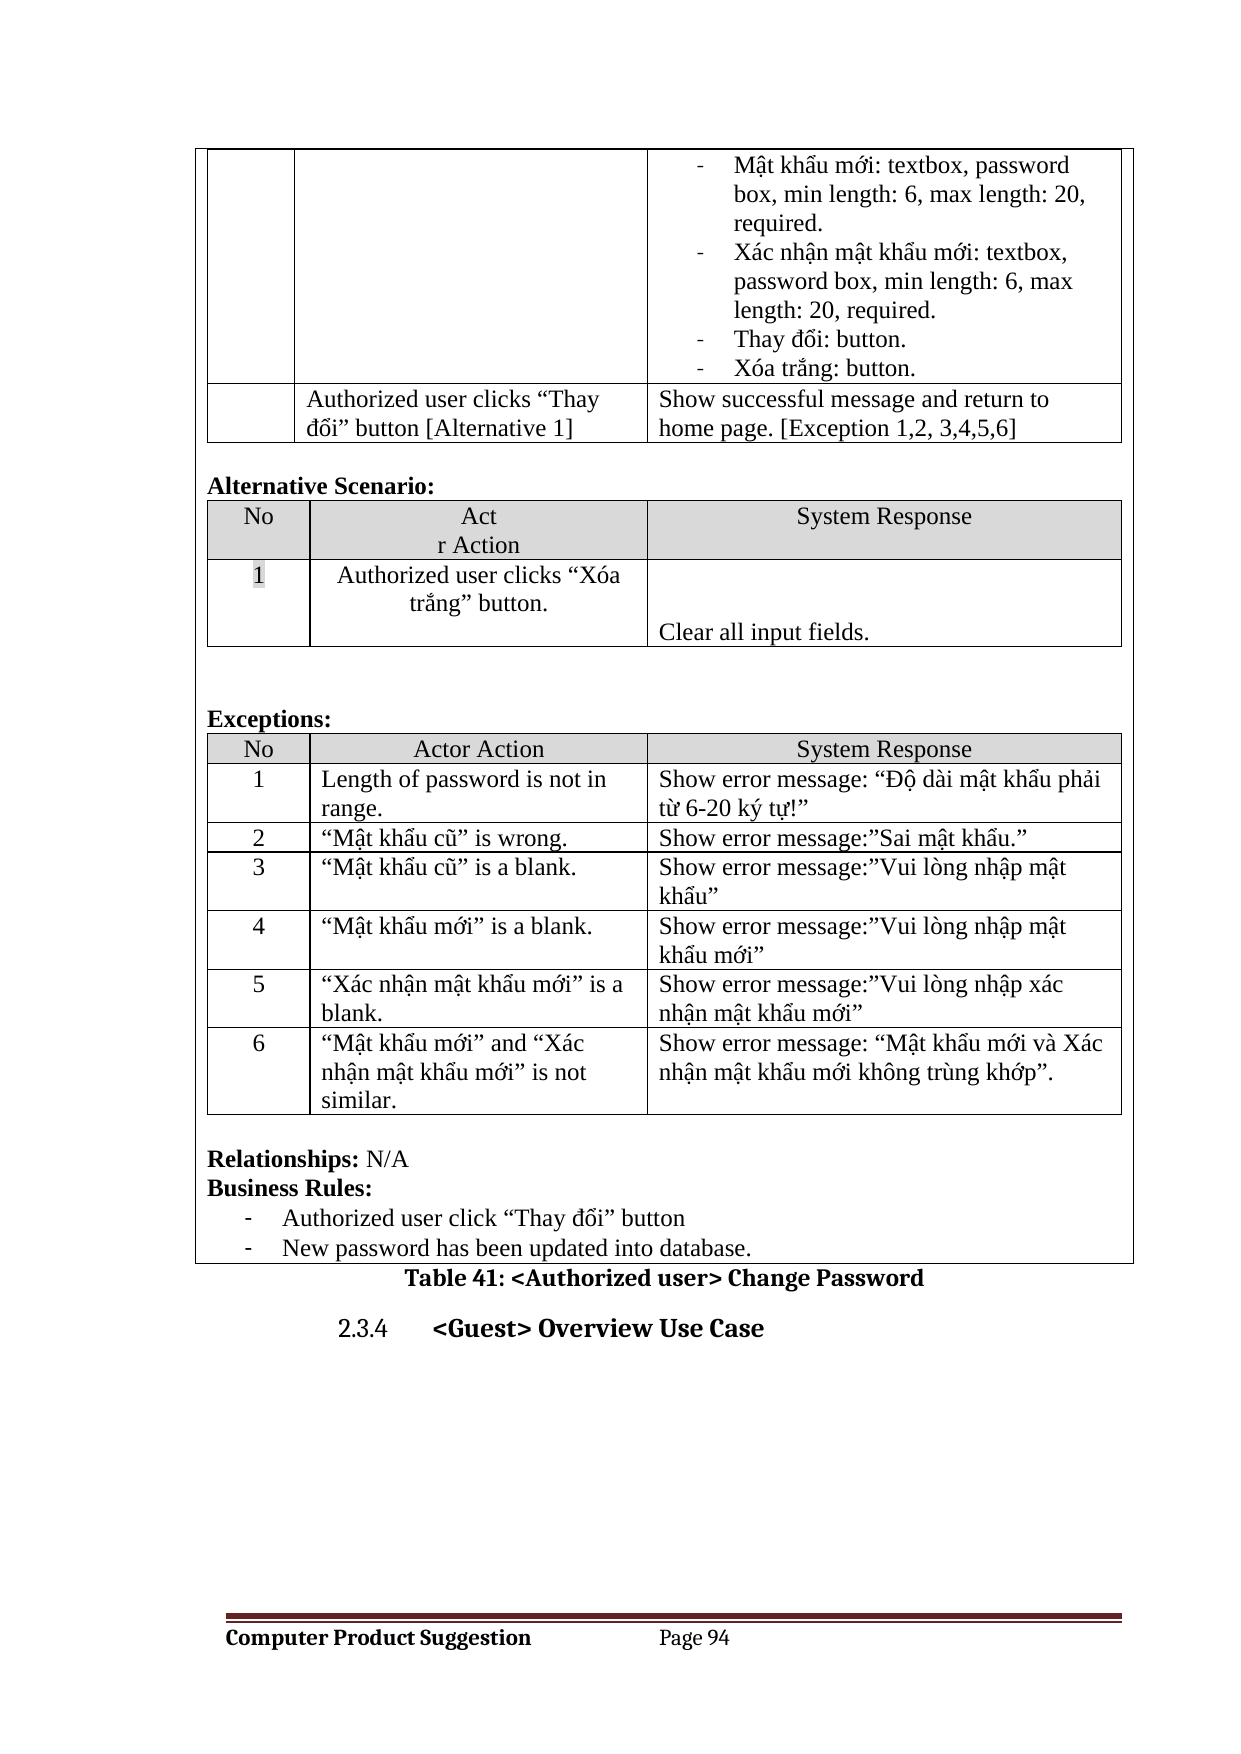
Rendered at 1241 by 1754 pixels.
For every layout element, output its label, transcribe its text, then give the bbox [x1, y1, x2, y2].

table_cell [196, 149, 1133, 1263]
subtitle <Guest> Overview Use Case [338, 1313, 1122, 1344]
text Table 41: <Authorized user> Change Password [207, 1264, 1122, 1292]
